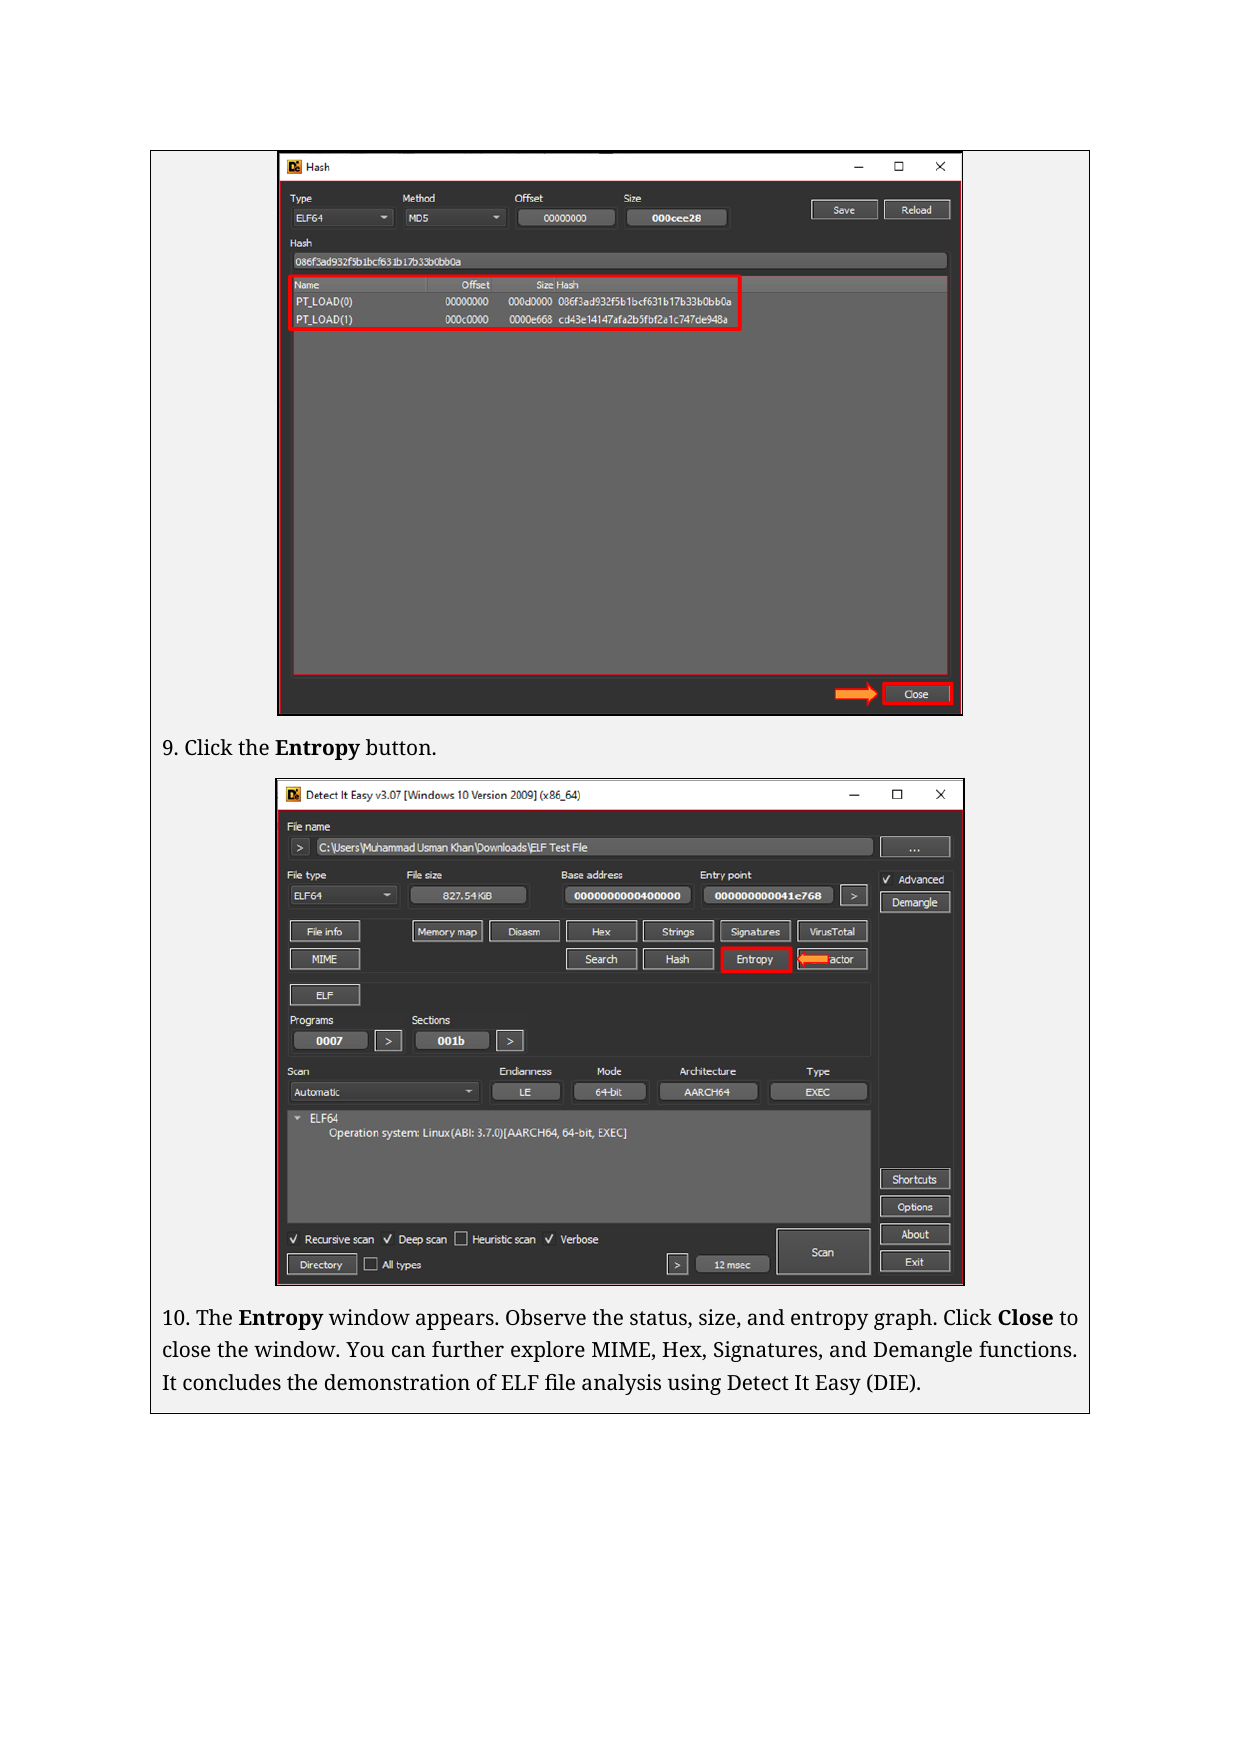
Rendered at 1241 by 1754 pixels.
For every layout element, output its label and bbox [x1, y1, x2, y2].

picture [279, 153, 962, 714]
table_header [151, 151, 1089, 1412]
picture [277, 779, 963, 1285]
